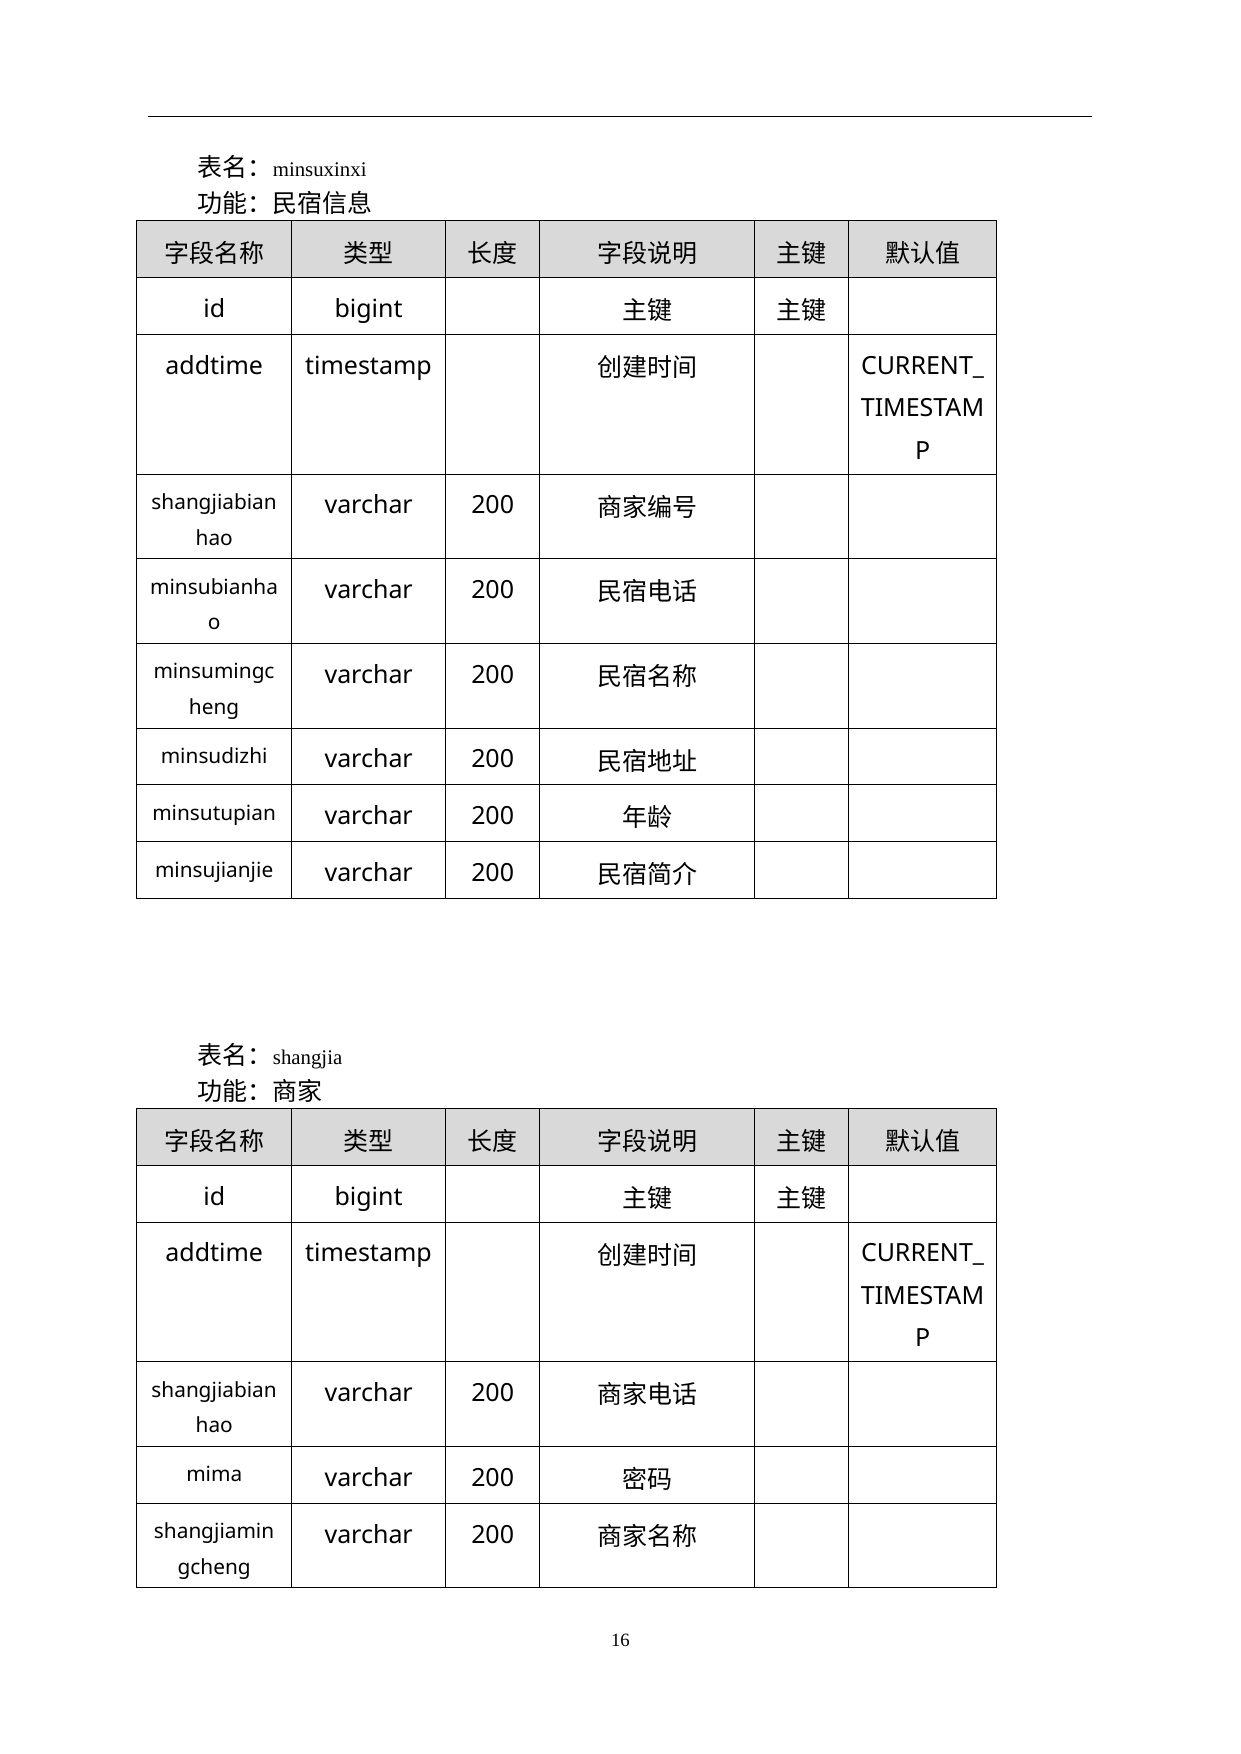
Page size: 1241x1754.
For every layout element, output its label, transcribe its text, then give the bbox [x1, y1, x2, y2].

table_cell [849, 842, 996, 898]
table_cell 200 [446, 559, 539, 643]
table_cell 年龄 [540, 785, 754, 841]
table_cell 民宿简介 [540, 842, 754, 898]
table_cell varchar [292, 644, 445, 727]
table_header 字段说明 [540, 221, 754, 277]
text 表名：shangjia [148, 1035, 1092, 1072]
table_cell 200 [446, 475, 539, 558]
table_cell minsutupian [137, 785, 291, 841]
table_header 主键 [755, 1109, 848, 1165]
table_cell [849, 1447, 996, 1503]
table_cell addtime [137, 1223, 291, 1361]
table_cell varchar [292, 729, 445, 784]
table_header 字段名称 [137, 1109, 291, 1165]
table_cell [849, 559, 996, 643]
table_cell [849, 729, 996, 784]
table_cell CURRENT_TIMESTAMP [849, 1223, 996, 1361]
table_header 字段名称 [137, 221, 291, 277]
table_cell varchar [292, 559, 445, 643]
table_cell [849, 1166, 996, 1222]
table_cell 民宿名称 [540, 644, 754, 727]
table_cell bigint [292, 278, 445, 334]
text 功能：民宿信息 [148, 184, 1092, 220]
table_cell 密码 [540, 1447, 754, 1503]
table_cell [446, 335, 539, 474]
table_cell 200 [446, 1447, 539, 1503]
table_header 类型 [292, 1109, 445, 1165]
table_cell 200 [446, 785, 539, 841]
table_cell addtime [137, 335, 291, 474]
table_cell 创建时间 [540, 335, 754, 474]
table_cell [446, 1223, 539, 1361]
table_cell varchar [292, 475, 445, 558]
table_cell 主键 [540, 278, 754, 334]
table_cell minsujianjie [137, 842, 291, 898]
table_cell 商家编号 [540, 475, 754, 558]
table_cell [849, 785, 996, 841]
table_cell shangjiabianhao [137, 1362, 291, 1446]
table_cell [755, 1447, 848, 1503]
table_cell 民宿地址 [540, 729, 754, 784]
table_cell [849, 475, 996, 558]
text 表名：minsuxinxi [148, 148, 1092, 184]
table_cell 200 [446, 729, 539, 784]
table_cell [849, 644, 996, 727]
table_cell [446, 278, 539, 334]
table_cell varchar [292, 785, 445, 841]
table_cell minsubianhao [137, 559, 291, 643]
table_cell timestamp [292, 1223, 445, 1361]
table_cell CURRENT_TIMESTAMP [849, 335, 996, 474]
table_cell [755, 842, 848, 898]
table_cell [755, 644, 848, 727]
table_header 主键 [755, 221, 848, 277]
table_cell 主键 [755, 278, 848, 334]
table_header 默认值 [849, 1109, 996, 1165]
table_cell 商家电话 [540, 1362, 754, 1446]
table_cell [755, 1362, 848, 1446]
table_cell 主键 [755, 1166, 848, 1222]
table_cell timestamp [292, 335, 445, 474]
table_cell 主键 [540, 1166, 754, 1222]
table_header 长度 [446, 1109, 539, 1165]
table_cell [446, 1166, 539, 1222]
table_cell minsumingcheng [137, 644, 291, 727]
table_cell 200 [446, 842, 539, 898]
table_cell [849, 278, 996, 334]
table_header 类型 [292, 221, 445, 277]
table_cell 200 [446, 1504, 539, 1587]
table_cell id [137, 278, 291, 334]
table_cell 民宿电话 [540, 559, 754, 643]
table_cell [755, 1223, 848, 1361]
text 功能：商家 [148, 1072, 1092, 1108]
table_cell shangjiabianhao [137, 475, 291, 558]
table_header 字段说明 [540, 1109, 754, 1165]
table_cell [849, 1504, 996, 1587]
table_cell varchar [292, 1504, 445, 1587]
table_header 默认值 [849, 221, 996, 277]
table_cell [755, 1504, 848, 1587]
table_cell [755, 335, 848, 474]
table_cell [849, 1362, 996, 1446]
table_cell varchar [292, 1362, 445, 1446]
table_cell bigint [292, 1166, 445, 1222]
table_cell id [137, 1166, 291, 1222]
table_cell [755, 475, 848, 558]
table_cell mima [137, 1447, 291, 1503]
table_cell [755, 785, 848, 841]
table_cell [755, 729, 848, 784]
table_cell [755, 559, 848, 643]
table_cell minsudizhi [137, 729, 291, 784]
table_cell 创建时间 [540, 1223, 754, 1361]
table_cell varchar [292, 1447, 445, 1503]
table_cell 商家名称 [540, 1504, 754, 1587]
table_header 长度 [446, 221, 539, 277]
table_cell 200 [446, 644, 539, 727]
table_cell shangjiamingcheng [137, 1504, 291, 1587]
table_cell varchar [292, 842, 445, 898]
table_cell 200 [446, 1362, 539, 1446]
